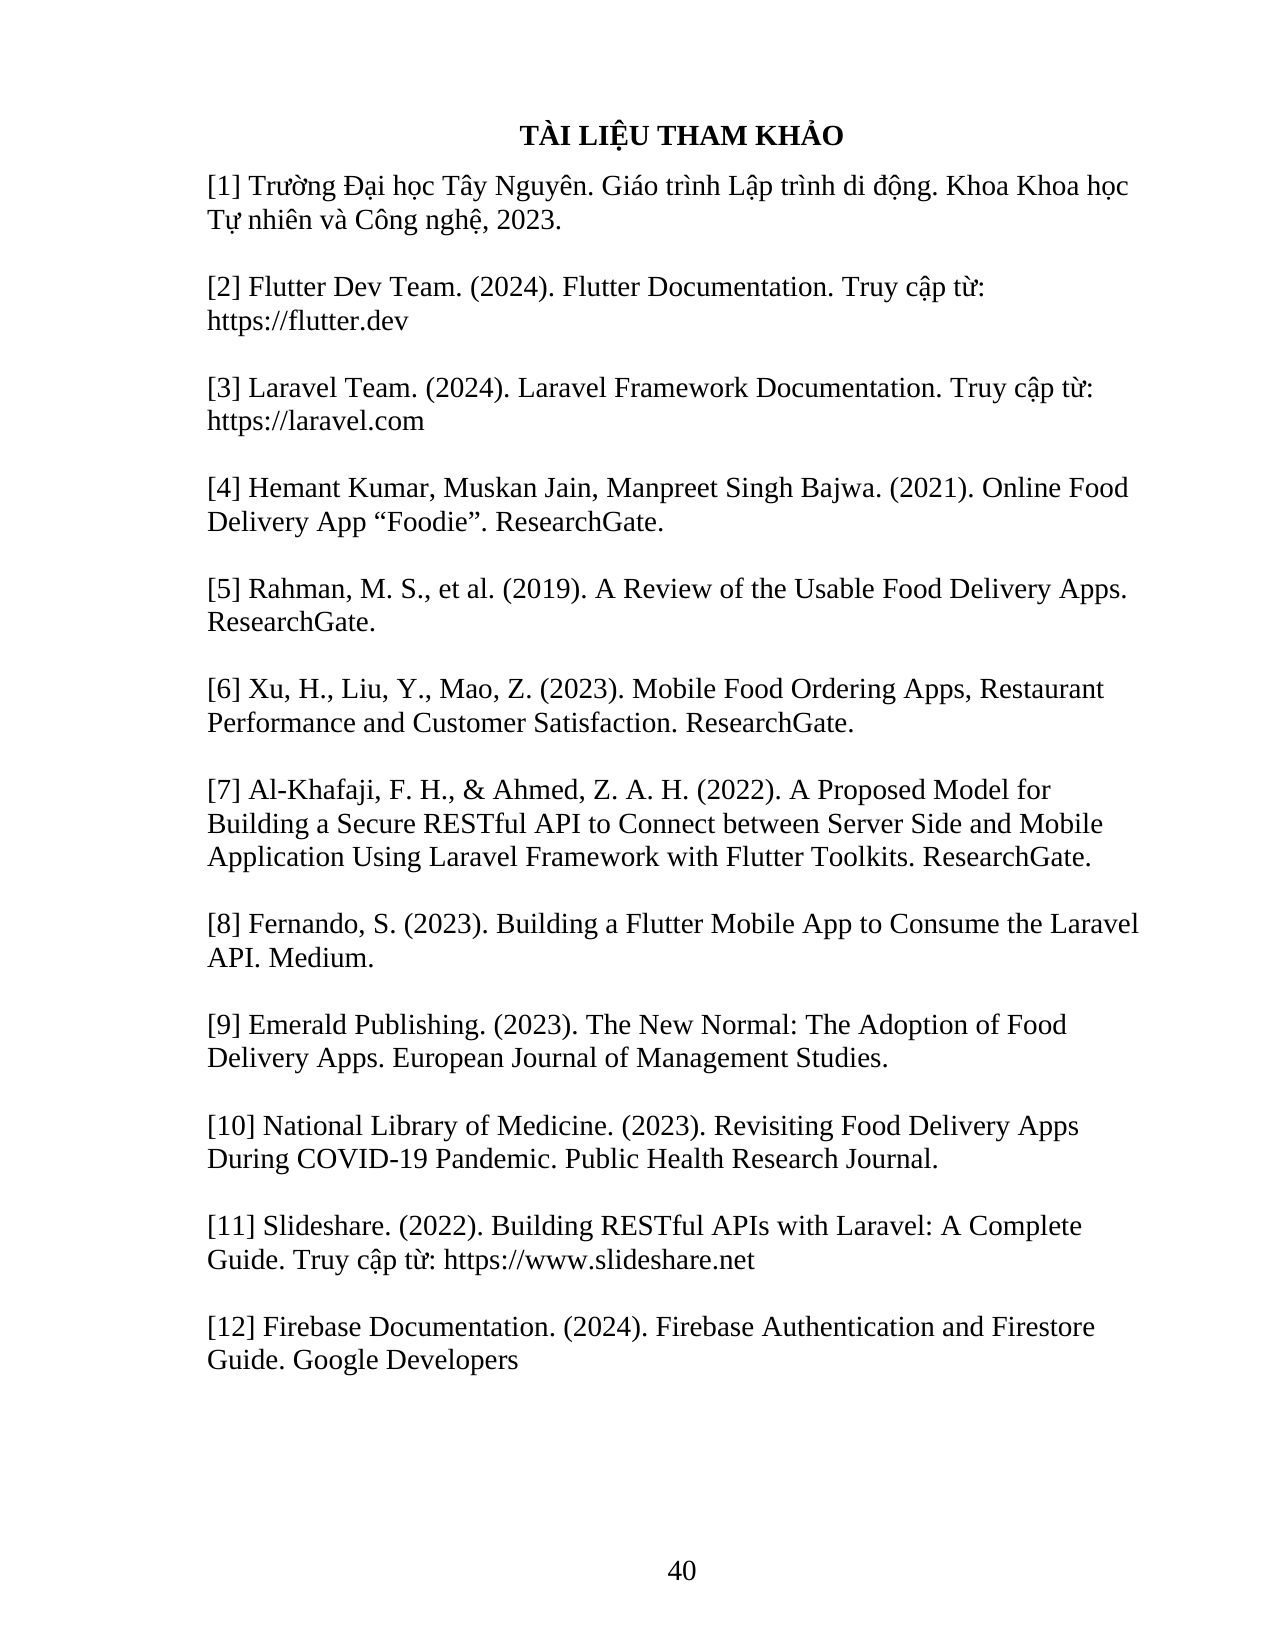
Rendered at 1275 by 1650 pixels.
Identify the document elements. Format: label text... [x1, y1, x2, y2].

text [11] Slideshare. (2022). Building RESTful APIs with Laravel: A Complete Guide. Truy cập từ: https://www.slideshare.net [207, 1208, 1157, 1275]
text [2] Flutter Dev Team. (2024). Flutter Documentation. Truy cập từ: https://flutter.dev [207, 269, 1157, 336]
text [1] Trường Đại học Tây Nguyên. Giáo trình Lập trình di động. Khoa Khoa học Tự nhiên và Công nghệ, 2023. [207, 168, 1157, 236]
text [7] Al-Khafaji, F. H., & Ahmed, Z. A. H. (2022). A Proposed Model for Building a Secure RESTful API to Connect between Server Side and Mobile Application Using Laravel Framework with Flutter Toolkits. ResearchGate. [207, 772, 1157, 873]
text [6] Xu, H., Liu, Y., Mao, Z. (2023). Mobile Food Ordering Apps, Restaurant Performance and Customer Satisfaction. ResearchGate. [207, 672, 1157, 739]
text [5] Rahman, M. S., et al. (2019). A Review of the Usable Food Delivery Apps. ResearchGate. [207, 571, 1157, 638]
text [12] Firebase Documentation. (2024). Firebase Authentication and Firestore Guide. Google Developers [207, 1309, 1157, 1376]
text [9] Emerald Publishing. (2023). The New Normal: The Adoption of Food Delivery Apps. European Journal of Management Studies. [207, 1007, 1157, 1074]
text [4] Hemant Kumar, Muskan Jain, Manpreet Singh Bajwa. (2021). Online Food Delivery App “Foodie”. ResearchGate. [207, 470, 1157, 537]
text [8] Fernando, S. (2023). Building a Flutter Mobile App to Consume the Laravel API. Medium. [207, 906, 1157, 973]
subtitle TÀI LIỆU THAM KHẢO [207, 118, 1157, 152]
text [10] National Library of Medicine. (2023). Revisiting Food Delivery Apps During COVID-19 Pandemic. Public Health Research Journal. [207, 1108, 1157, 1175]
text [3] Laravel Team. (2024). Laravel Framework Documentation. Truy cập từ: https://laravel.com [207, 370, 1157, 437]
